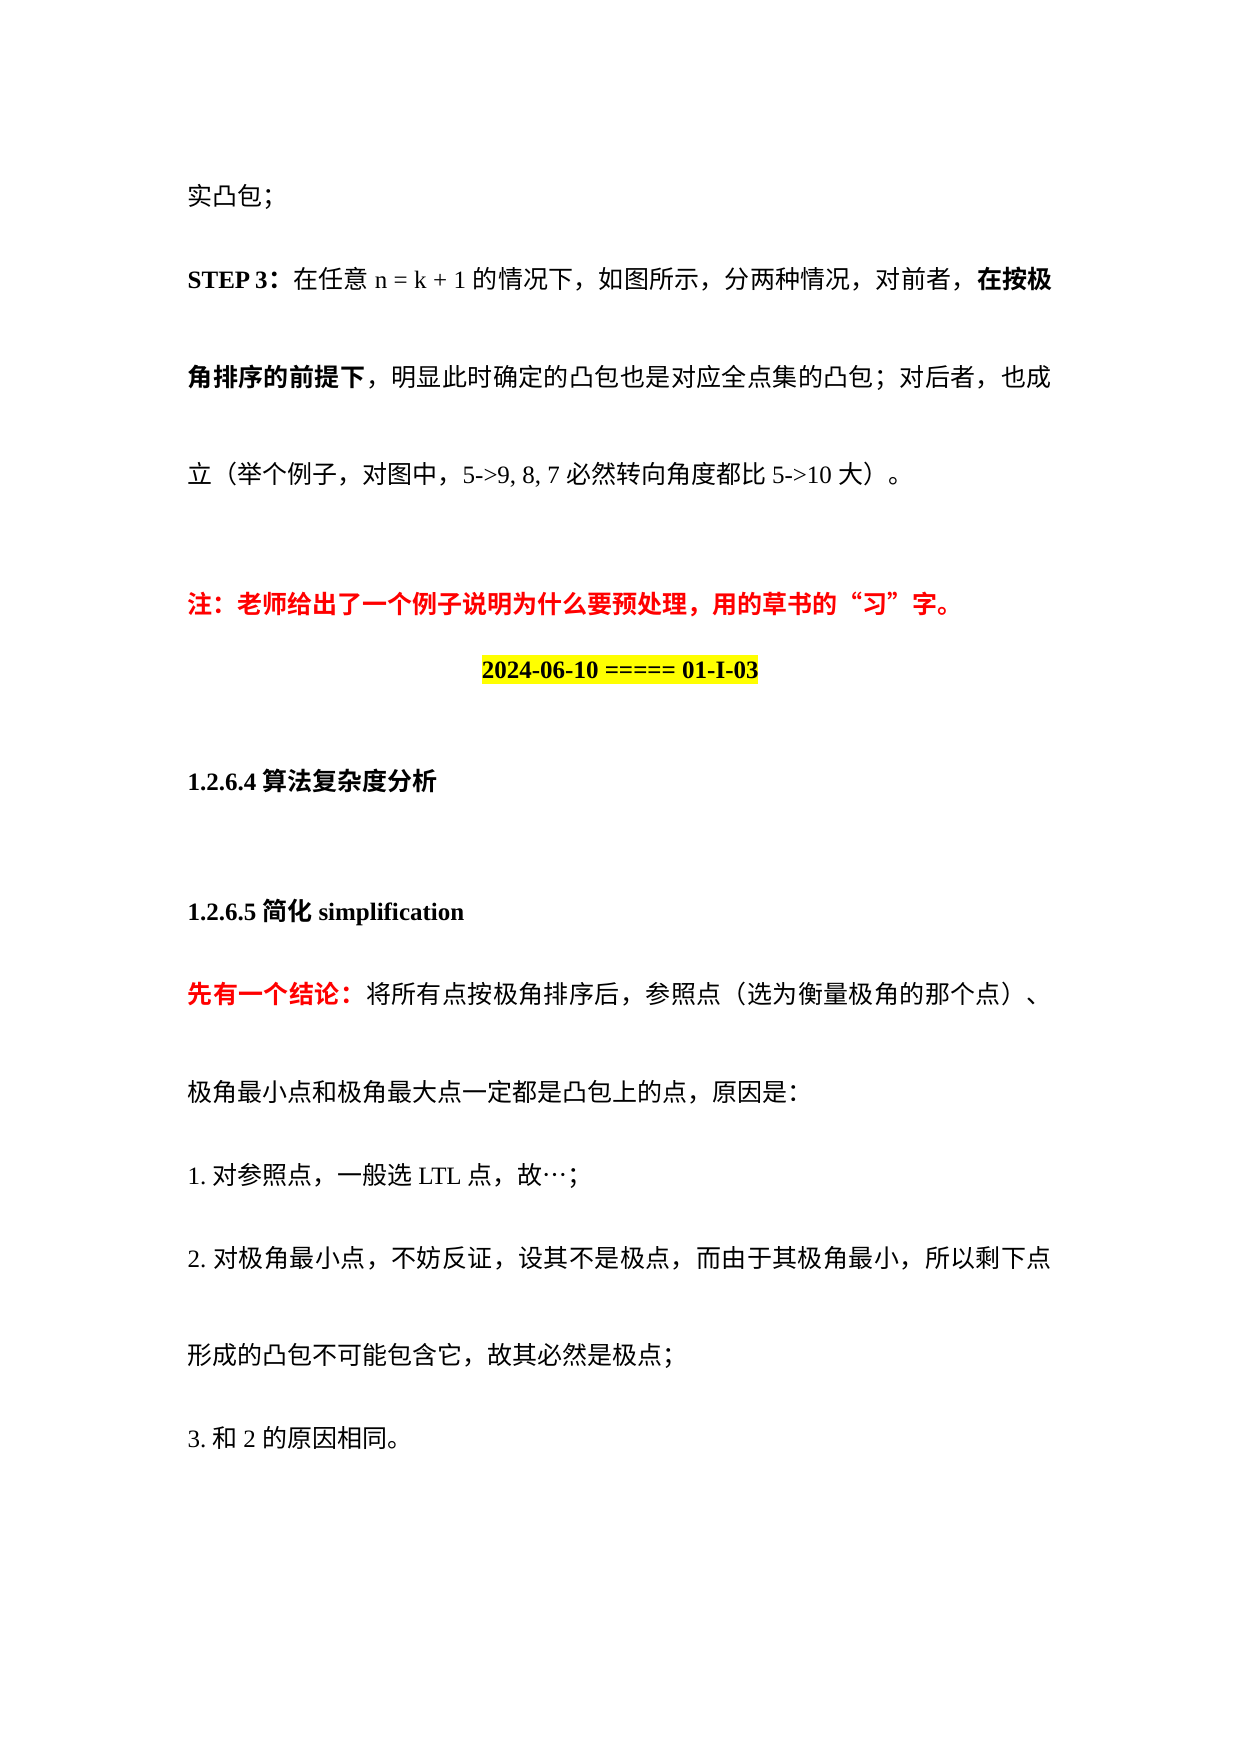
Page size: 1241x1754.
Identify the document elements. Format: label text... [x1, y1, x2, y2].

text STEP 3：在任意 n = k + 1 的情况下，如图所示，分两种情况，对前者，在按极角排序的前提下，明显此时确定的凸包也是对应全点集的凸包；对后者，也成立（举个例子，对图中，5->9, 8, 7 必然转向角度都比 5->10 大）。 [187, 245, 1053, 505]
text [187, 162, 1053, 227]
text 先有一个结论：将所有点按极角排序后，参照点（选为衡量极角的那个点）、极角最小点和极角最大点一定都是凸包上的点，原因是： [187, 960, 1053, 1123]
text 2024-06-10 ===== 01-I-03 [187, 653, 1053, 686]
text 2. 对极角最小点，不妨反证，设其不是极点，而由于其极角最小，所以剩下点形成的凸包不可能包含它，故其必然是极点； [187, 1224, 1053, 1386]
text 1.2.6.4 算法复杂度分析 [187, 747, 1053, 812]
text 3. 和 2 的原因相同。 [187, 1404, 1053, 1469]
text 注：老师给出了一个例子说明为什么要预处理，用的草书的“习”字。 [187, 570, 1053, 635]
text 1. 对参照点，一般选 LTL 点，故…； [187, 1141, 1053, 1206]
text 1.2.6.5 简化 simplification [187, 877, 1053, 942]
